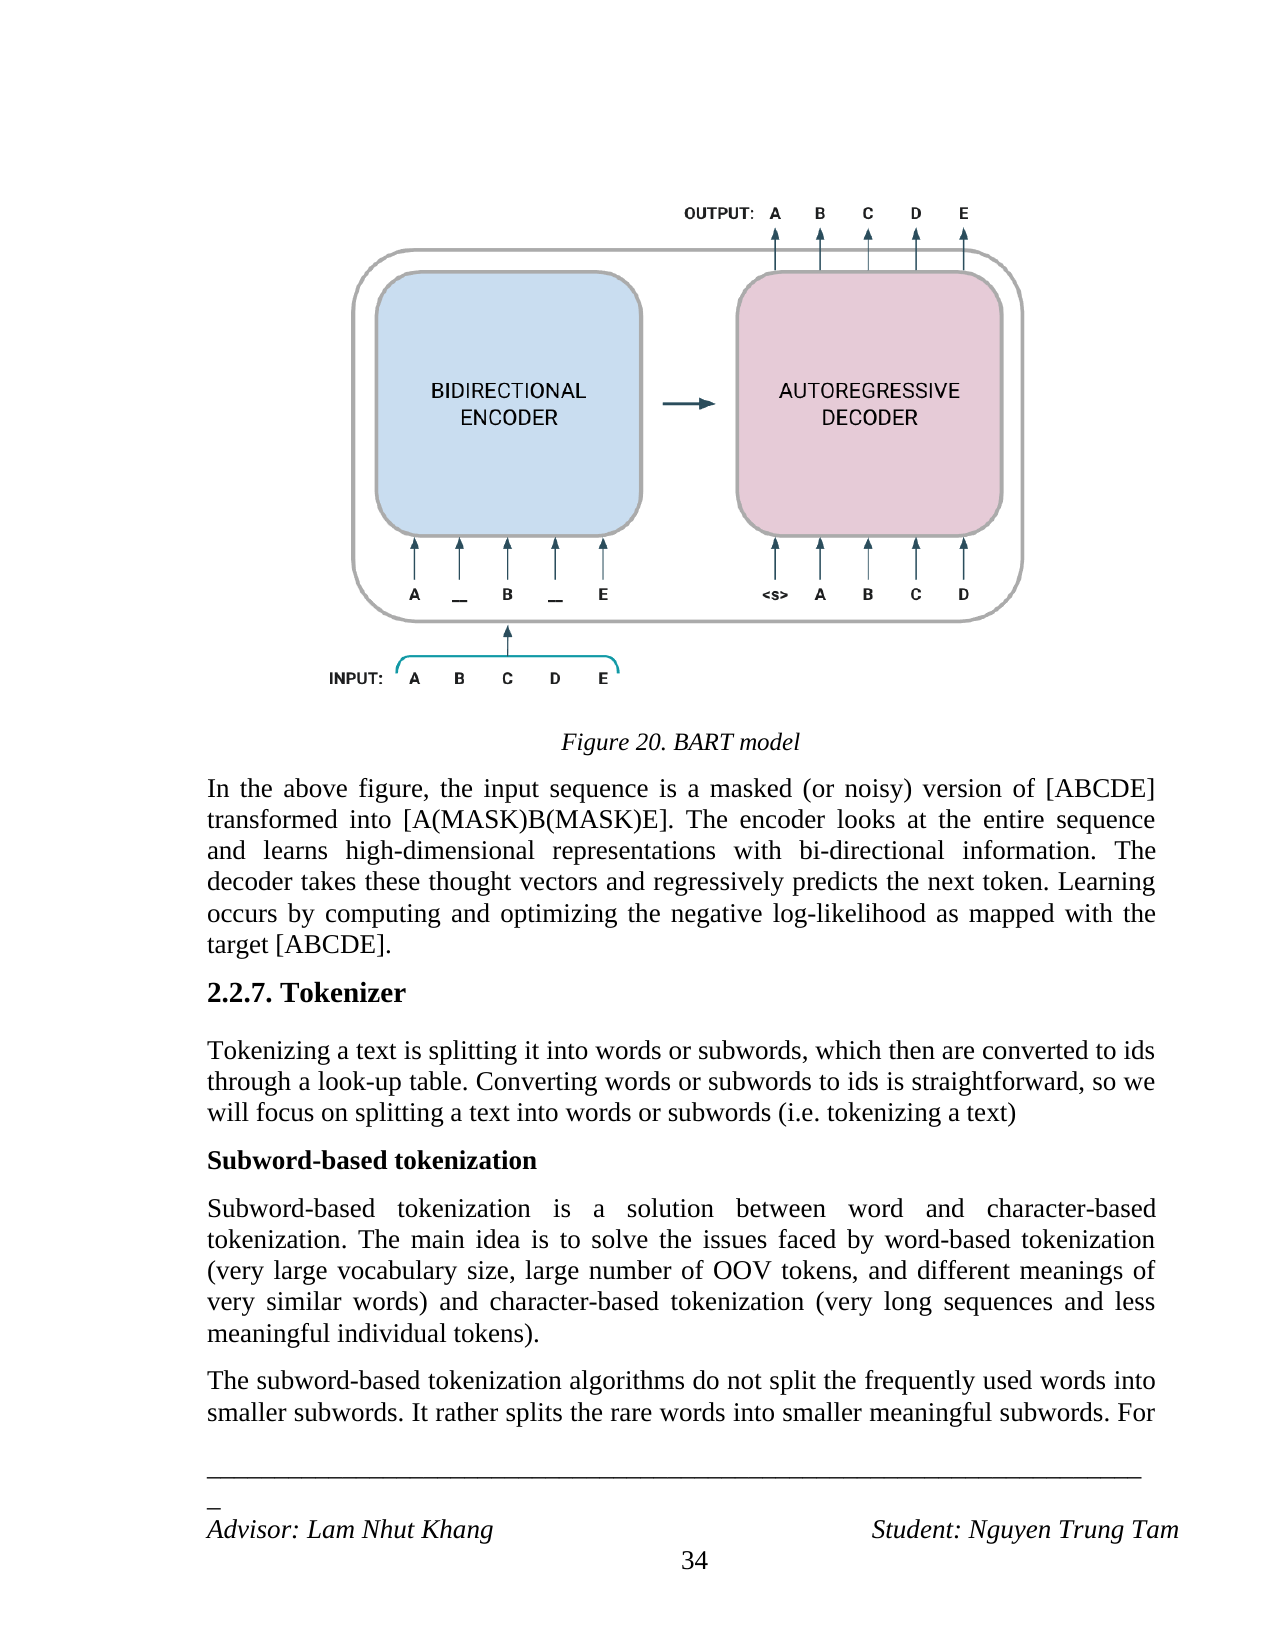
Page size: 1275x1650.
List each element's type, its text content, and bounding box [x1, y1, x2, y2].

text In the above figure, the input sequence is a masked (or noisy) version of [ABCDE] transformed into [A(MASK)B(MASK)E]. The encoder looks at the entire sequence and learns high-dimensional representations with bi-directional information. The decoder takes these thought vectors and regressively predicts the next token. Learning occurs by computing and optimizing the negative log-likelihood as mapped with the target [ABCDE]. [207, 772, 1157, 959]
text Subword-based tokenization [207, 1144, 1157, 1175]
text Subword-based tokenization is a solution between word and character-based tokenization. The main idea is to solve the issues faced by word-based tokenization (very large vocabulary size, large number of OOV tokens, and different meanings of very similar words) and character-based tokenization (very long sequences and less meaningful individual tokens). [207, 1192, 1157, 1348]
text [207, 1364, 1157, 1427]
subtitle Tokenizer [207, 976, 1157, 1009]
text Tokenizing a text is splitting it into words or subwords, which then are converted to ids through a look-up table. Converting words or subwords to ids is straightforward, so we will focus on splitting a text into words or subwords (i.e. tokenizing a text) [207, 1034, 1157, 1128]
picture [279, 177, 1084, 710]
text Figure 20. BART model [207, 727, 1157, 755]
